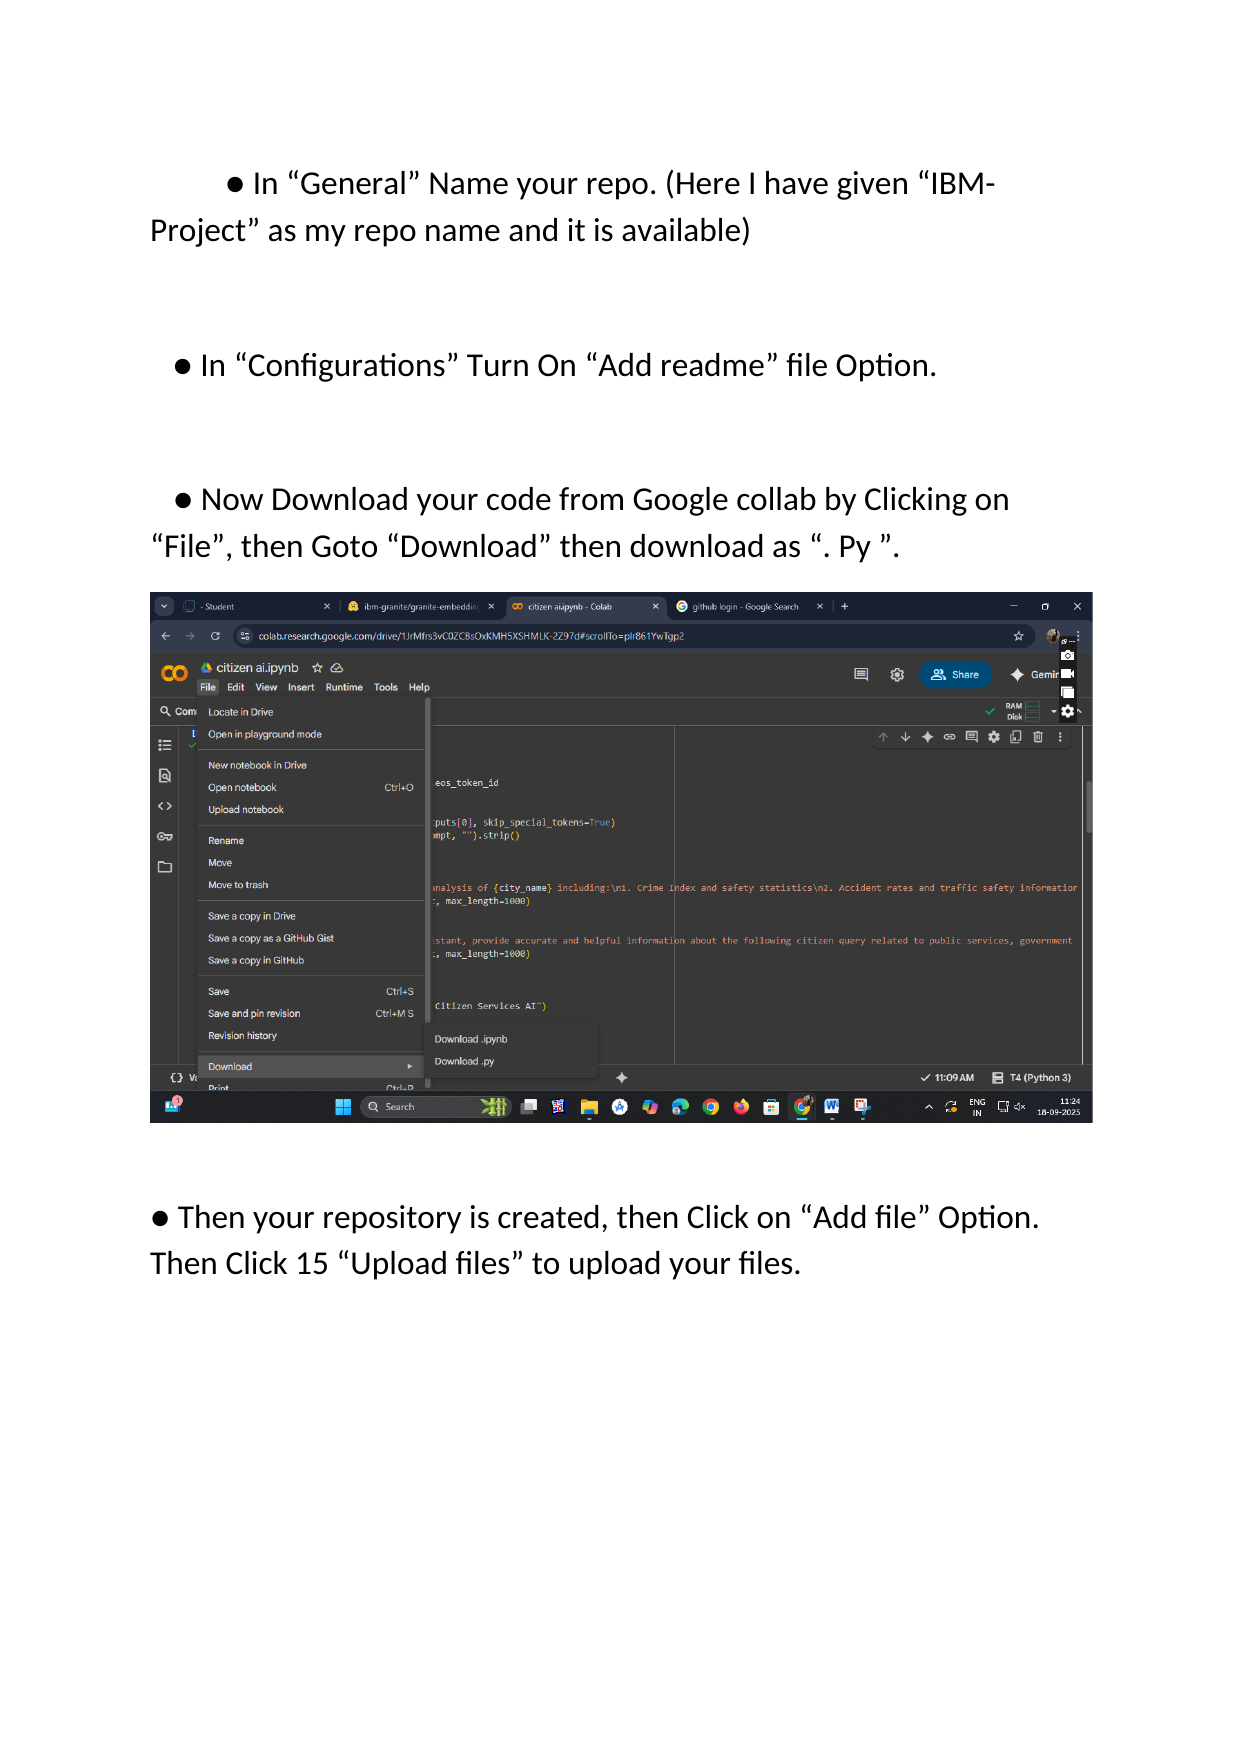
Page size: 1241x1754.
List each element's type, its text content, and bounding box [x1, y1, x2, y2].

picture [150, 592, 1093, 1123]
text ● Now Download your code from Google collab by Clicking on “File”, then Goto “Download” then download as “. Py ”. [150, 478, 1093, 566]
text ● In “General” Name your repo. (Here I have given “IBM-Project” as my repo name and it is available) [150, 162, 1093, 249]
text ● In “Configurations” Turn On “Add readme” file Option. [150, 344, 1093, 385]
text ● Then your repository is created, then Click on “Add file” Option. Then Click 15 “Upload files” to upload your files. [150, 1196, 1093, 1283]
